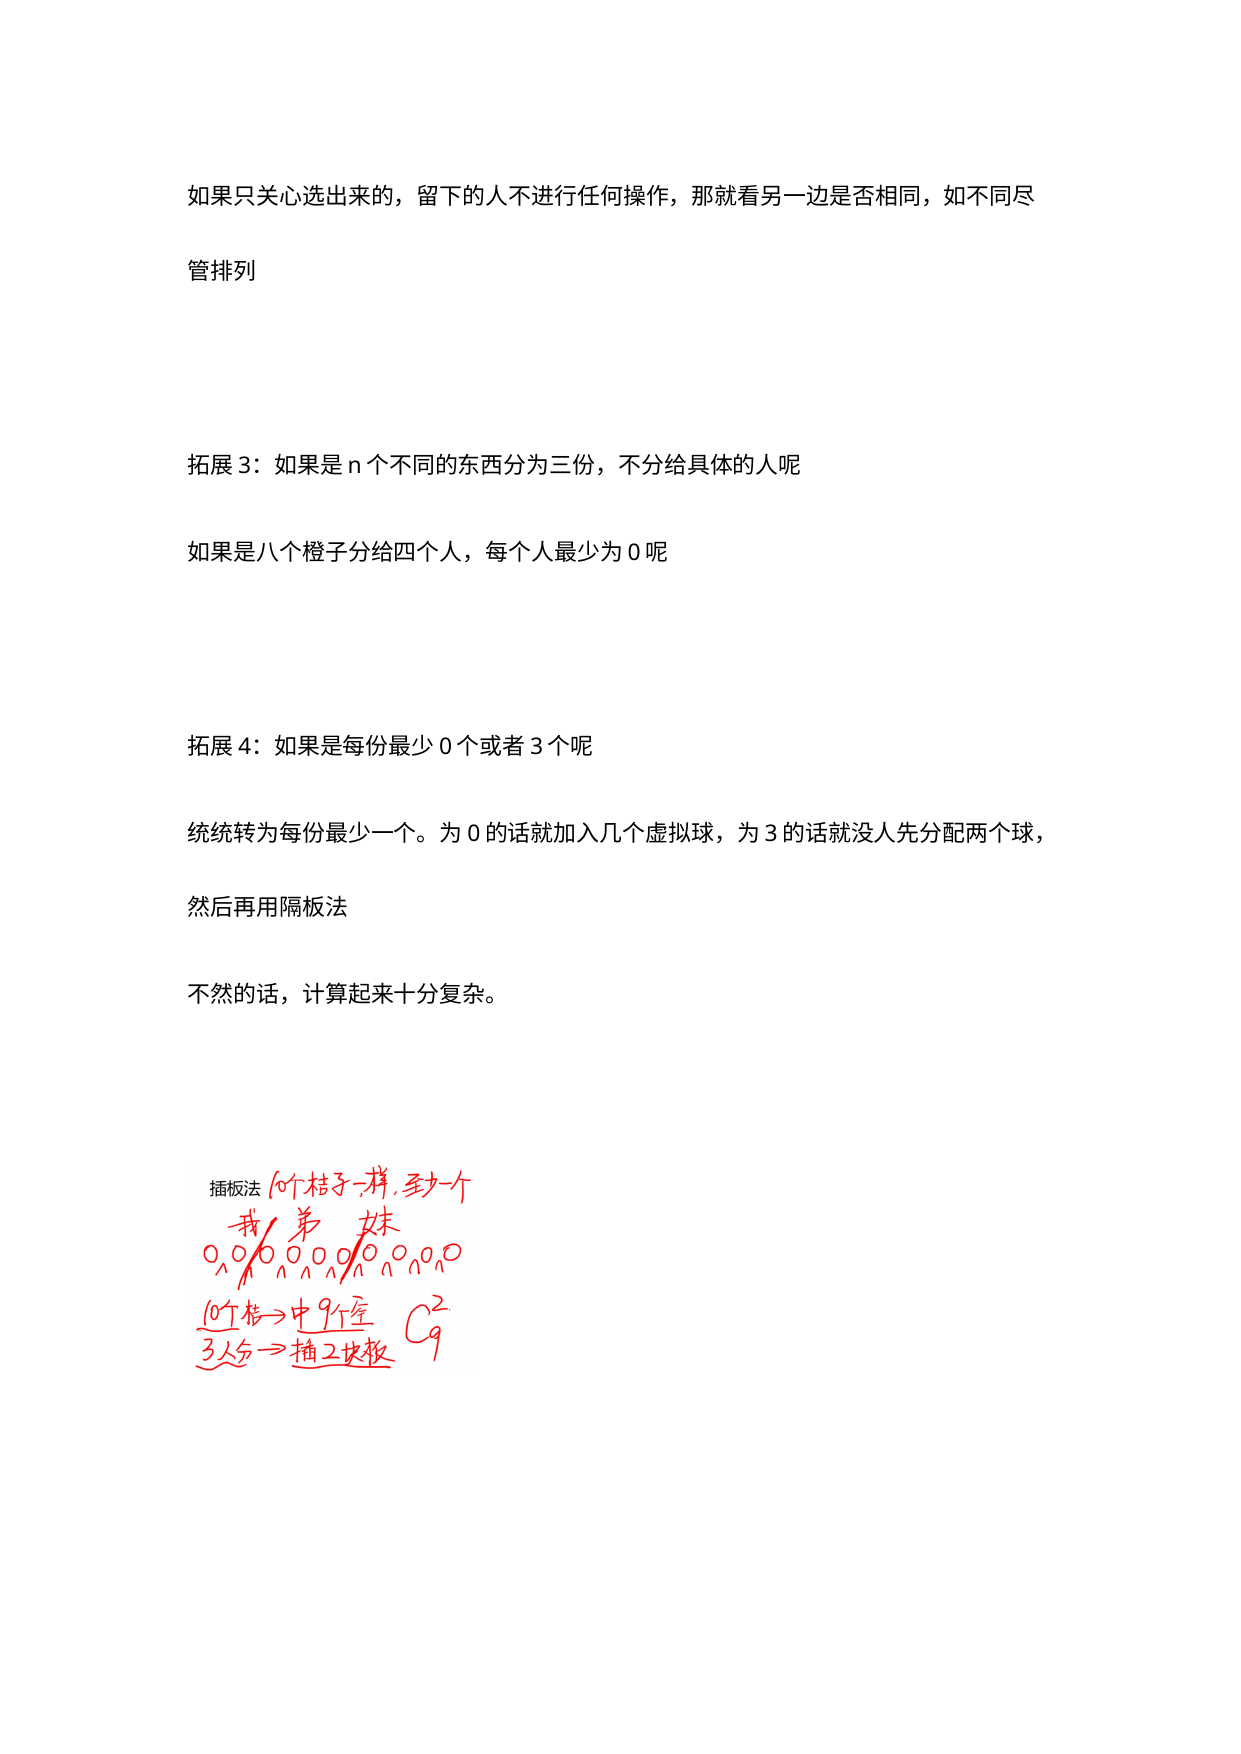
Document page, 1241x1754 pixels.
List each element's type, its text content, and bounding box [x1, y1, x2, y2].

text 如果是八个橙子分给四个人，每个人最少为0呢 [187, 518, 1053, 583]
picture [187, 1160, 476, 1376]
text 统统转为每份最少一个。为0的话就加入几个虚拟球，为3的话就没人先分配两个球，然后再用隔板法 [187, 799, 1053, 938]
text 拓展3：如果是n个不同的东西分为三份，不分给具体的人呢 [187, 431, 1053, 496]
text 拓展4：如果是每份最少0个或者3个呢 [187, 712, 1053, 777]
text 如果只关心选出来的，留下的人不进行任何操作，那就看另一边是否相同，如不同尽管排列 [187, 162, 1053, 302]
text 不然的话，计算起来十分复杂。 [187, 960, 1053, 1025]
